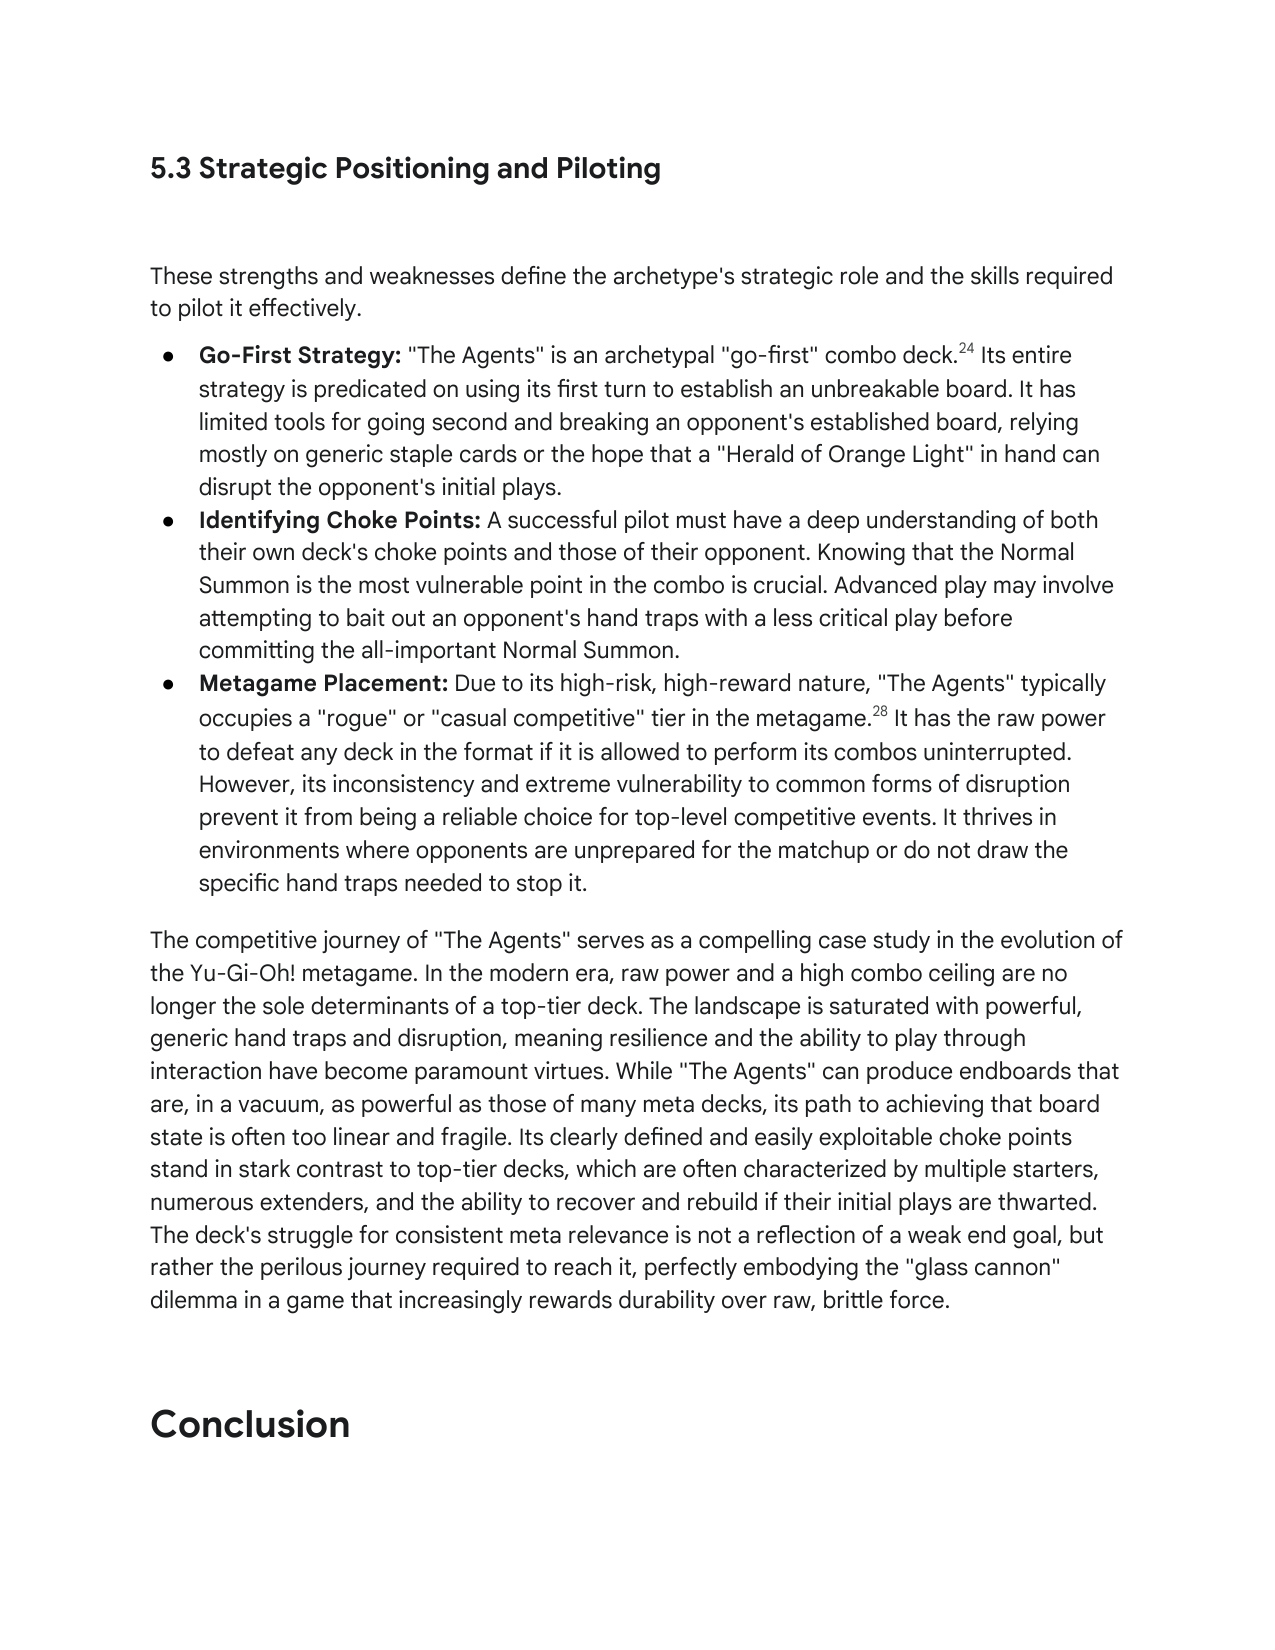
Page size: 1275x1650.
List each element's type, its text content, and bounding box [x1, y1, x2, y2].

text The competitive journey of "The Agents" serves as a compelling case study in the evolution of the Yu-Gi-Oh! metagame. In the modern era, raw power and a high combo ceiling are no longer the sole determinants of a top-tier deck. The landscape is saturated with powerful, generic hand traps and disruption, meaning resilience and the ability to play through interaction have become paramount virtues. While "The Agents" can produce endboards that are, in a vacuum, as powerful as those of many meta decks, its path to achieving that board state is often too linear and fragile. Its clearly defined and easily exploitable choke points stand in stark contrast to top-tier decks, which are often characterized by multiple starters, numerous extenders, and the ability to recover and rebuild if their initial plays are thwarted. The deck's struggle for consistent meta relevance is not a reflection of a weak end goal, but rather the perilous journey required to reach it, perfectly embodying the "glass cannon" dilemma in a game that increasingly rewards durability over raw, brittle force. [150, 926, 1125, 1315]
subtitle 5.3 Strategic Positioning and Piloting [150, 150, 1125, 187]
list Go-First Strategy: "The Agents" is an archetypal "go-first" combo deck.24 Its entire strategy is predicated on using its first turn to establish an unbreakable board. It has limited tools for going second and breaking an opponent's established board, relying mostly on generic staple cards or the hope that a "Herald of Orange Light" in hand can disrupt the opponent's initial plays. [161, 340, 1125, 502]
text These strengths and weaknesses define the archetype's strategic role and the skills required to pilot it effectively. [150, 262, 1125, 323]
subtitle Conclusion [150, 1402, 1125, 1449]
list Metagame Placement: Due to its high-risk, high-reward nature, "The Agents" typically occupies a "rogue" or "casual competitive" tier in the metagame.28 It has the raw power to defeat any deck in the format if it is allowed to perform its combos uninterrupted. However, its inconsistency and extreme vulnerability to common forms of disruption prevent it from being a reliable choice for top-level competitive events. It thrives in environments where opponents are unprepared for the matchup or do not draw the specific hand traps needed to stop it. [161, 669, 1125, 897]
list Identifying Choke Points: A successful pilot must have a deep understanding of both their own deck's choke points and those of their opponent. Knowing that the Normal Summon is the most vulnerable point in the combo is crucial. Advanced play may involve attempting to bait out an opponent's hand traps with a less critical play before committing the all-important Normal Summon. [161, 506, 1125, 666]
